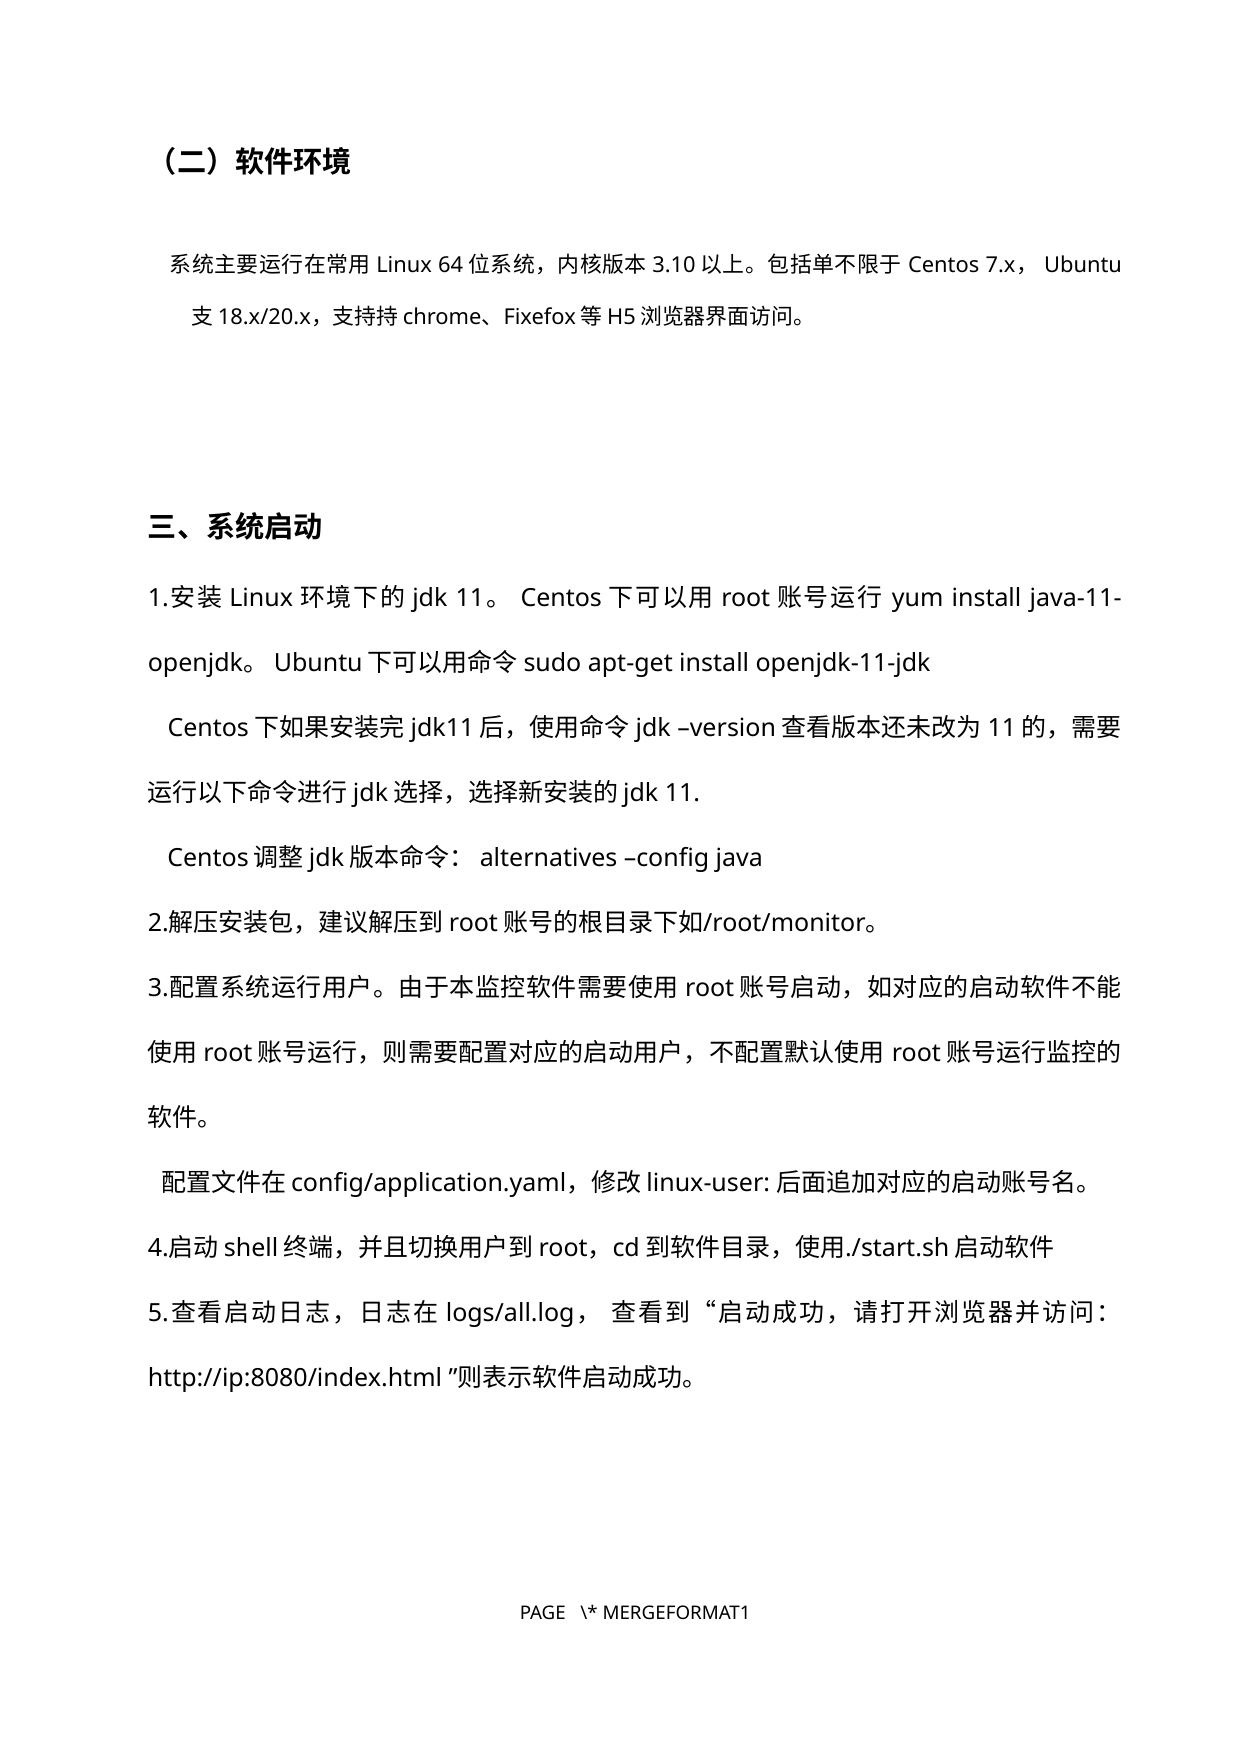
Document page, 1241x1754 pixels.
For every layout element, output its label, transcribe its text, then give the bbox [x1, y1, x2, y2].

text 5.查看启动日志，日志在logs/all.log， 查看到“启动成功，请打开浏览器并访问：http://ip:8080/index.html ”则表示软件启动成功。 [148, 1278, 1122, 1408]
text Centos调整jdk版本命令： alternatives –config java [148, 823, 1122, 888]
text 4.启动shell终端，并且切换用户到root，cd到软件目录，使用./start.sh启动软件 [148, 1213, 1122, 1278]
text Centos下如果安装完jdk11后，使用命令jdk –version查看版本还未改为11的，需要运行以下命令进行jdk选择，选择新安装的jdk 11. [148, 693, 1122, 823]
title 三、系统启动 [148, 492, 1122, 557]
text 2.解压安装包，建议解压到root账号的根目录下如/root/monitor。 [148, 888, 1122, 953]
text 系统主要运行在常用Linux 64位系统，内核版本3.10以上。包括单不限于 Centos 7.x， Ubuntu支18.x/20.x，支持持chrome、Fixefox等 H5浏览器界面访问。 [169, 226, 1122, 330]
text （二）软件环境 [148, 128, 1122, 193]
text 3.配置系统运行用户。由于本监控软件需要使用root账号启动，如对应的启动软件不能使用root账号运行，则需要配置对应的启动用户，不配置默认使用root账号运行监控的软件。 [148, 953, 1122, 1148]
text 1.安装Linux环境下的jdk 11。 Centos下可以用root账号运行 yum install java-11-openjdk。 Ubuntu下可以用命令 sudo apt-get install openjdk-11-jdk [148, 563, 1122, 693]
text 配置文件在config/application.yaml，修改linux-user: 后面追加对应的启动账号名。 [148, 1148, 1122, 1213]
